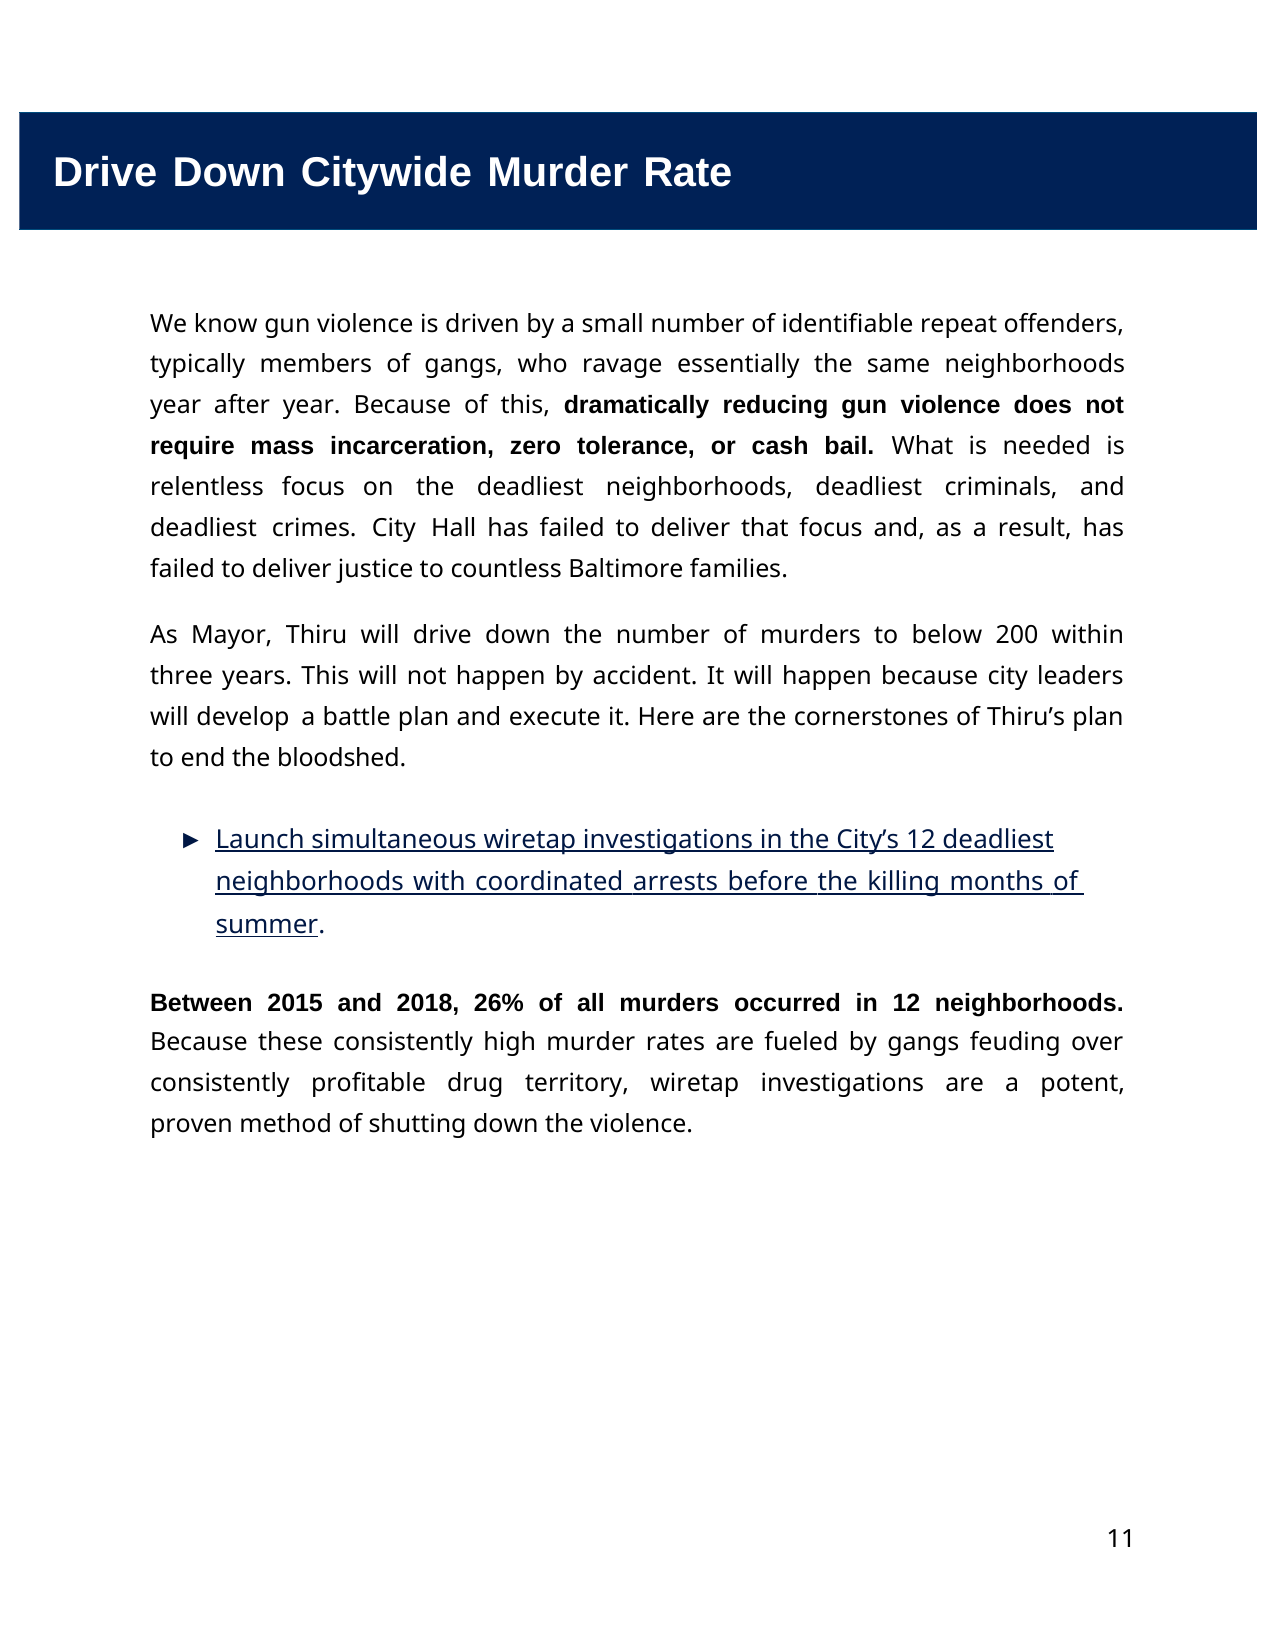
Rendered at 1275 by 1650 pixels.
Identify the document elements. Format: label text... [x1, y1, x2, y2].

text We know gun violence is driven by a small number of identifiable repeat offenders, typically members of gangs, who ravage essentially the same neighborhoods year after year. Because of this, dramatically reducing gun violence does not require mass incarceration, zero tolerance, or cash bail. What is needed is relentless focus on the deadliest neighborhoods, deadliest criminals, and deadliest crimes. City Hall has failed to deliver that focus and, as a result, has failed to deliver justice to countless Baltimore families. [150, 305, 1125, 584]
text Between 2015 and 2018, 26% of all murders occurred in 12 neighborhoods. Because these consistently high murder rates are fueled by gangs feuding over consistently profitable drug territory, wiretap investigations are a potent, proven method of shutting down the violence. [150, 988, 1125, 1140]
list Launch simultaneous wiretap investigations in the City’s 12 deadliest neighborhoods with coordinated arrests before the killing months of summer. [178, 820, 1124, 941]
text As Mayor, Thiru will drive down the number of murders to below 200 within three years. This will not happen by accident. It will happen because city leaders will develop a battle plan and execute it. Here are the cornerstones of Thiru’s plan to end the bloodshed. [150, 616, 1125, 774]
